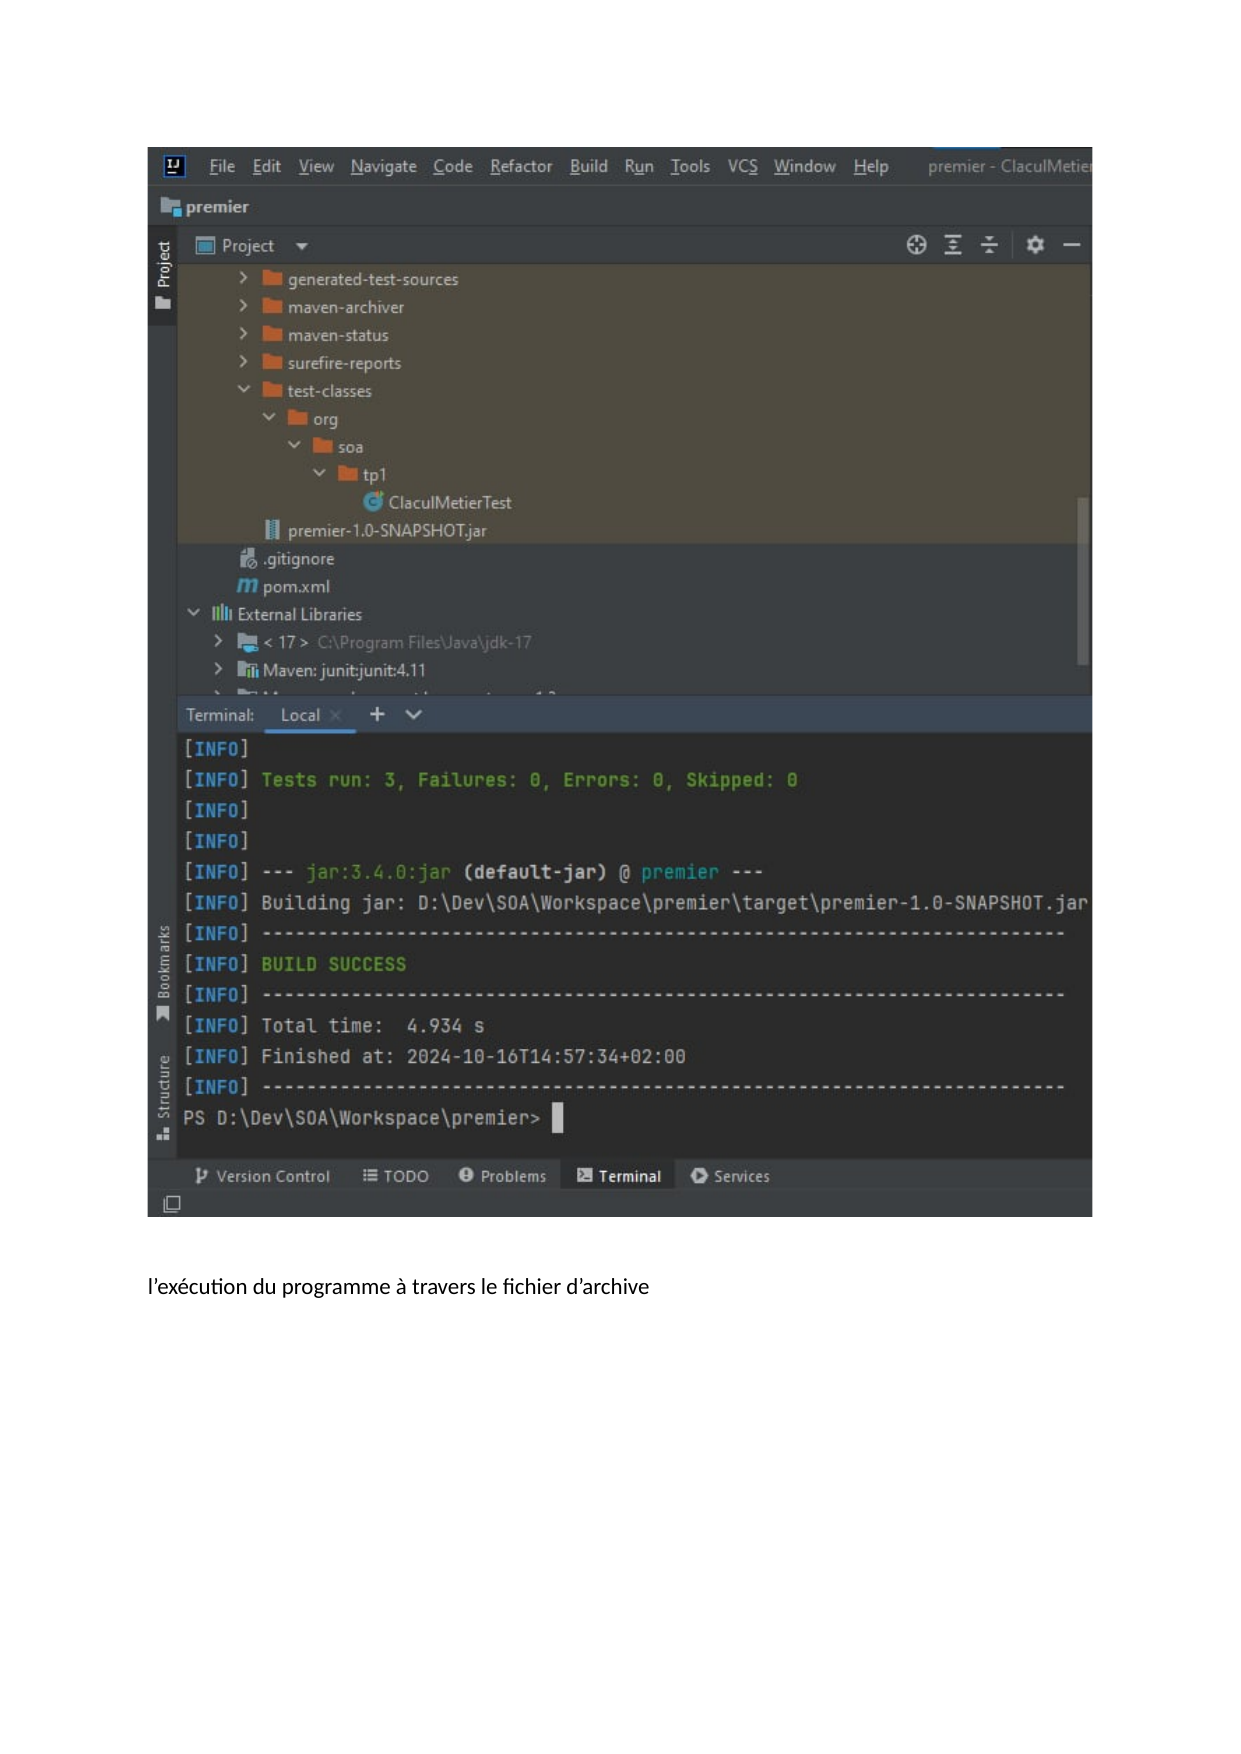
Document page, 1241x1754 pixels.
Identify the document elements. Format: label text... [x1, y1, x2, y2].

text l’exécution du programme à travers le fichier d’archive [148, 1272, 1093, 1300]
picture [147, 147, 1093, 1217]
